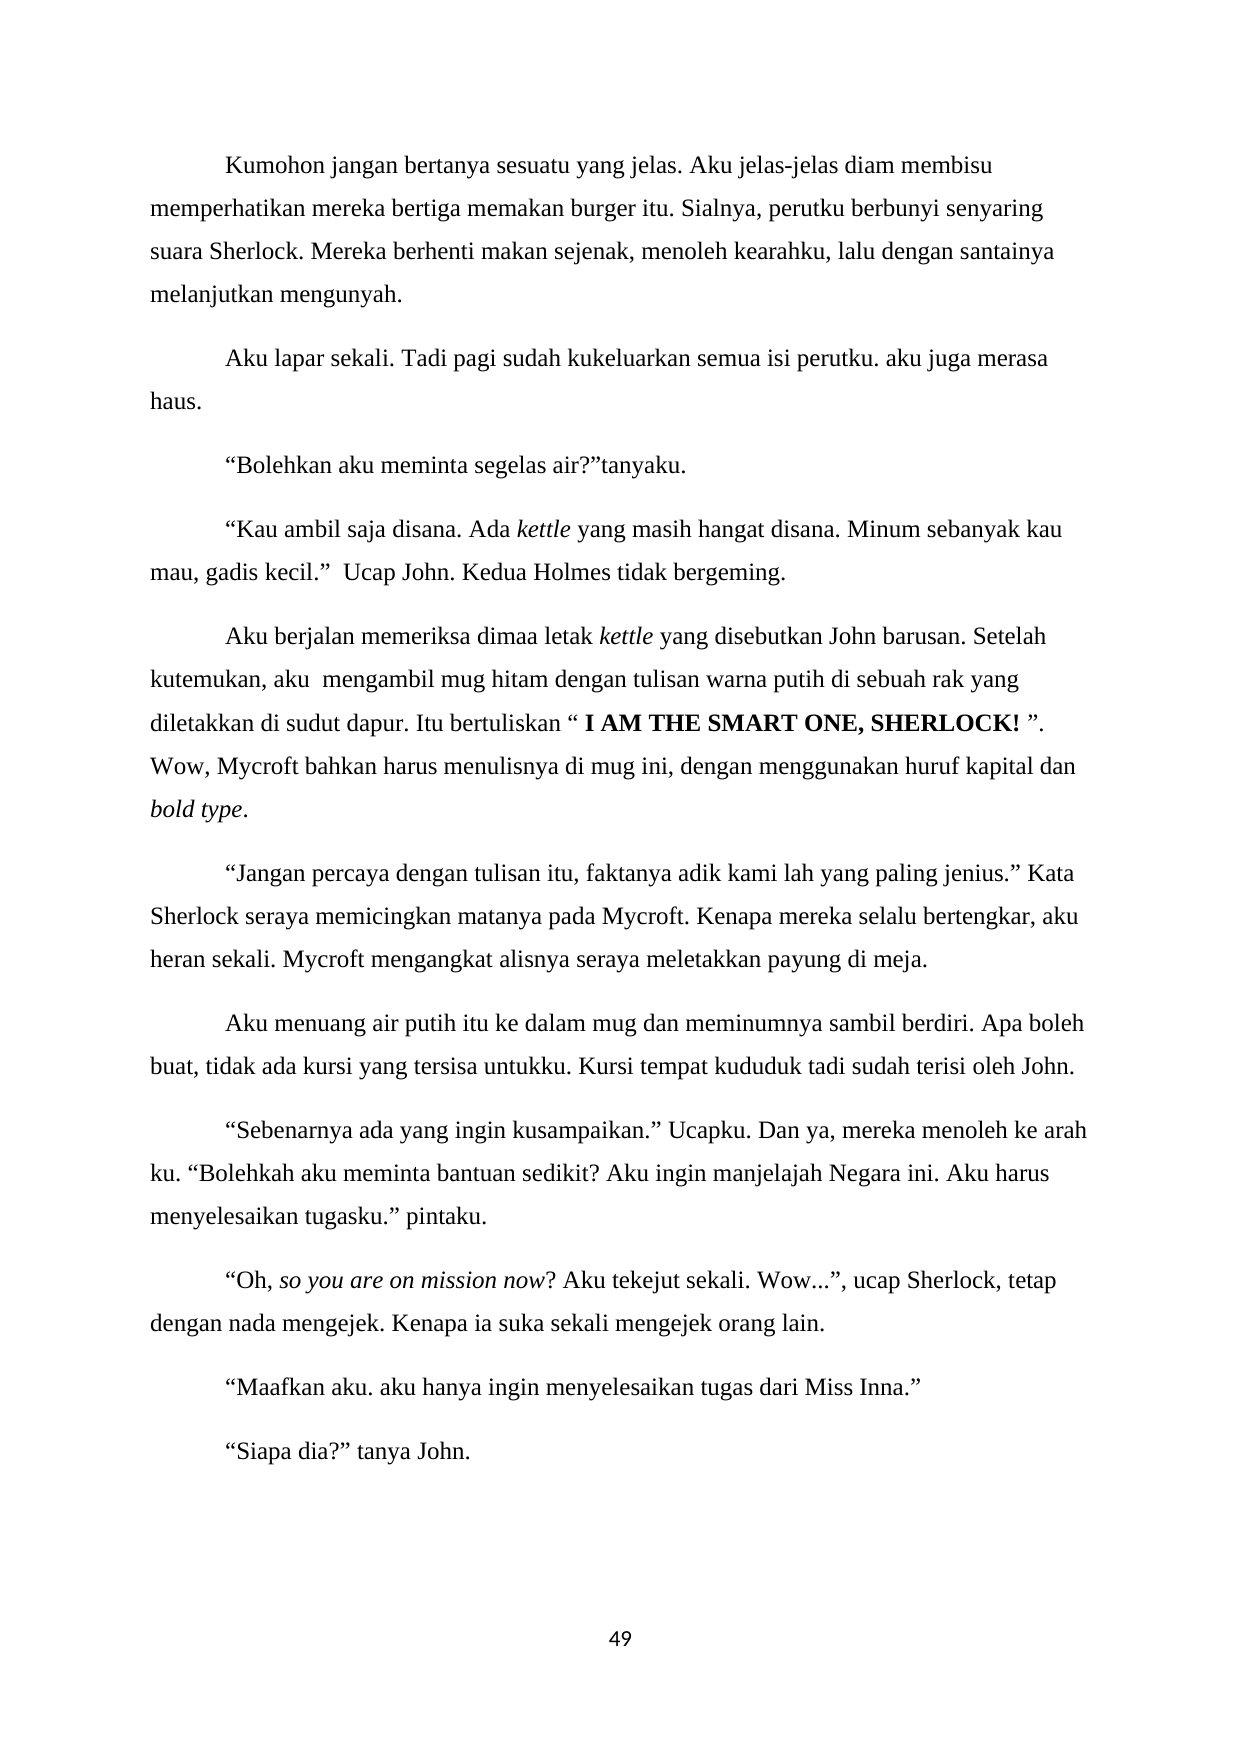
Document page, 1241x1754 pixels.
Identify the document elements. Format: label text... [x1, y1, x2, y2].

text “Maafkan aku. aku hanya ingin menyelesaikan tugas dari Miss Inna.” [150, 1372, 1090, 1401]
text Aku berjalan memeriksa dimaa letak kettle yang disebutkan John barusan. Setelah kutemukan, aku mengambil mug hitam dengan tulisan warna putih di sebuah rak yang diletakkan di sudut dapur. Itu bertuliskan “ I AM THE SMART ONE, SHERLOCK! ”. Wow, Mycroft bahkan harus menulisnya di mug ini, dengan menggunakan huruf kapital dan bold type. [150, 621, 1090, 823]
text “Bolehkan aku meminta segelas air?”tanyaku. [150, 450, 1090, 479]
text “Siapa dia?” tanya John. [150, 1436, 1090, 1465]
text “Oh, so you are on mission now? Aku tekejut sekali. Wow...”, ucap Sherlock, tetap dengan nada mengejek. Kenapa ia suka sekali mengejek orang lain. [150, 1265, 1090, 1337]
text Kumohon jangan bertanya sesuatu yang jelas. Aku jelas-jelas diam membisu memperhatikan mereka bertiga memakan burger itu. Sialnya, perutku berbunyi senyaring suara Sherlock. Mereka berhenti makan sejenak, menoleh kearahku, lalu dengan santainya melanjutkan mengunyah. [150, 150, 1090, 308]
text “Sebenarnya ada yang ingin kusampaikan.” Ucapku. Dan ya, mereka menoleh ke arah ku. “Bolehkah aku meminta bantuan sedikit? Aku ingin manjelajah Negara ini. Aku harus menyelesaikan tugasku.” pintaku. [150, 1115, 1090, 1230]
text Aku lapar sekali. Tadi pagi sudah kukeluarkan semua isi perutku. aku juga merasa haus. [150, 343, 1090, 415]
text “Kau ambil saja disana. Ada kettle yang masih hangat disana. Minum sebanyak kau mau, gadis kecil.” Ucap John. Kedua Holmes tidak bergeming. [150, 514, 1090, 586]
text Aku menuang air putih itu ke dalam mug dan meminumnya sambil berdiri. Apa boleh buat, tidak ada kursi yang tersisa untukku. Kursi tempat kududuk tadi sudah terisi oleh John. [150, 1008, 1090, 1080]
text “Jangan percaya dengan tulisan itu, faktanya adik kami lah yang paling jenius.” Kata Sherlock seraya memicingkan matanya pada Mycroft. Kenapa mereka selalu bertengkar, aku heran sekali. Mycroft mengangkat alisnya seraya meletakkan payung di meja. [150, 858, 1090, 973]
